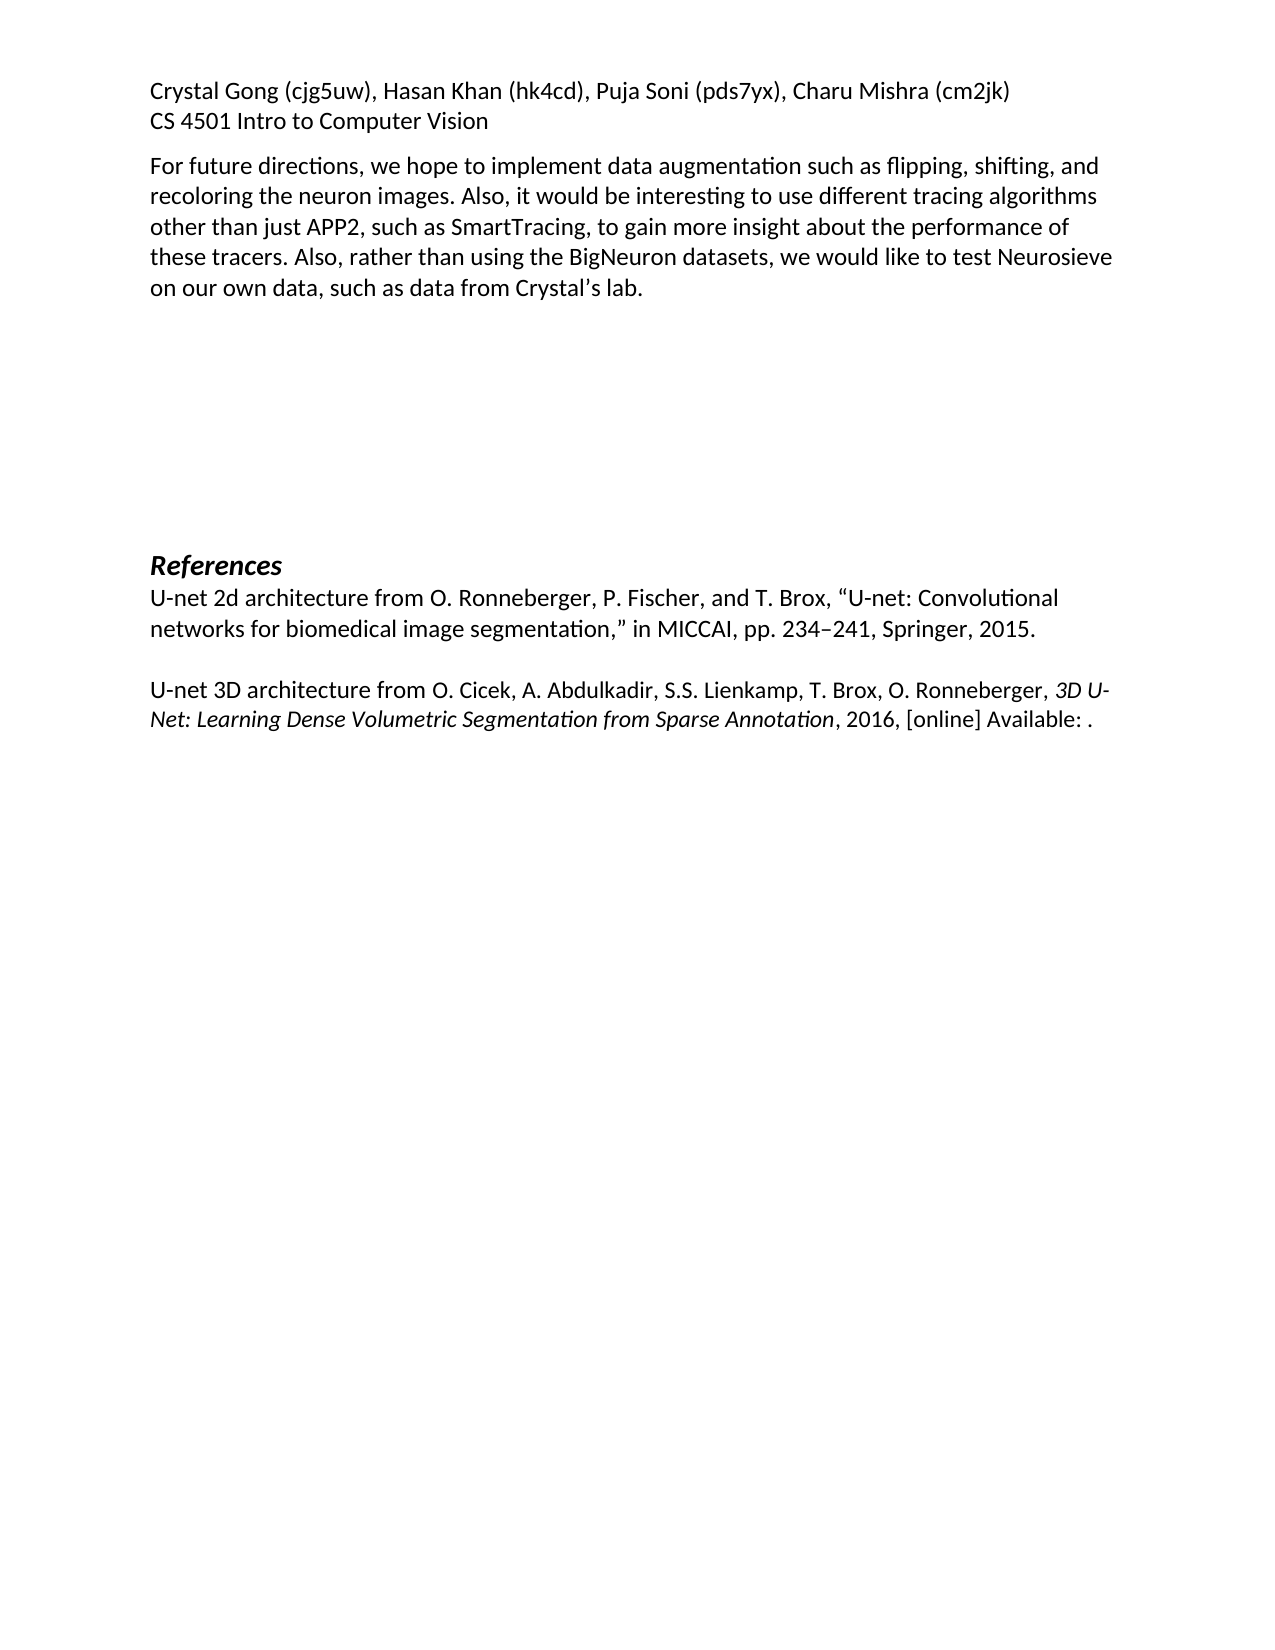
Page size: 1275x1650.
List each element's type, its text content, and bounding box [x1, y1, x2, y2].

text References [150, 547, 1125, 582]
text U-net 2d architecture from O. Ronneberger, P. Fischer, and T. Brox, “U-net: Convolutional networks for biomedical image segmentation,” in MICCAI, pp. 234–241, Springer, 2015. [150, 582, 1125, 643]
text U-net 3D architecture from O. Cicek, A. Abdulkadir, S.S. Lienkamp, T. Brox, O. Ronneberger, 3D U- Net: Learning Dense Volumetric Segmentation from Sparse Annotation, 2016, [online] Available: . [150, 674, 1125, 734]
text For future directions, we hope to implement data augmentation such as flipping, shifting, and recoloring the neuron images. Also, it would be interesting to use different tracing algorithms other than just APP2, such as SmartTracing, to gain more insight about the performance of these tracers. Also, rather than using the BigNeuron datasets, we would like to test Neurosieve on our own data, such as data from Crystal’s lab. [150, 150, 1125, 303]
